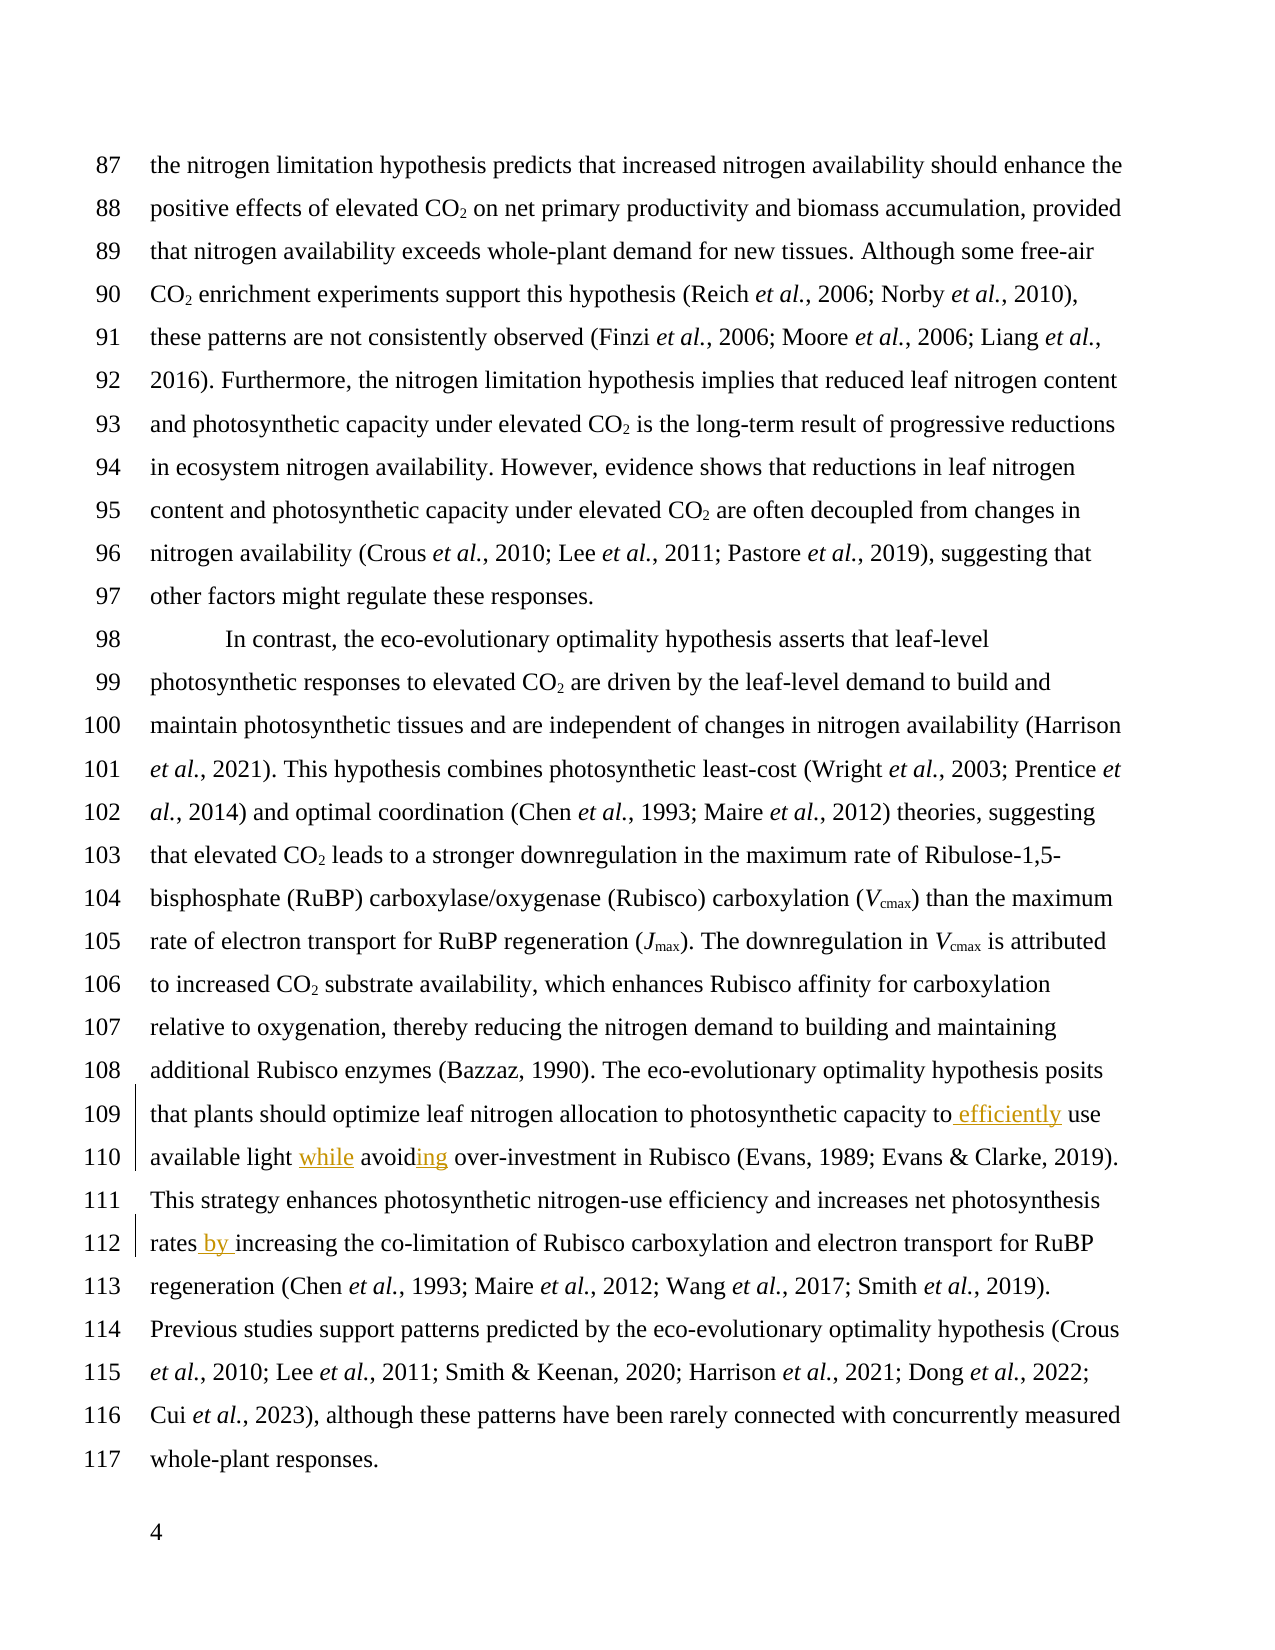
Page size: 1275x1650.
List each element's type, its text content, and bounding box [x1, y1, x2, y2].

text In contrast, the eco-evolutionary optimality hypothesis asserts that leaf-level photosynthetic responses to elevated CO2 are driven by the leaf-level demand to build and maintain photosynthetic tissues and are independent of changes in nitrogen availability . This hypothesis combines photosynthetic least-cost and optimal coordination theories, suggesting that elevated CO2 leads to a stronger downregulation in the maximum rate of Ribulose-1,5-bisphosphate (RuBP) carboxylase/oxygenase (Rubisco) carboxylation (Vcmax) than the maximum rate of electron transport for RuBP regeneration (Jmax). The downregulation in Vcmax is attributed to increased CO2 substrate availability, which enhances Rubisco affinity for carboxylation relative to oxygenation, thereby reducing the nitrogen demand to building and maintaining additional Rubisco enzymes . The eco-evolutionary optimality hypothesis posits that plants should optimize leaf nitrogen allocation to photosynthetic capacity to use available light avoid over-investment in Rubisco . This strategy enhances photosynthetic nitrogen-use efficiency and increases net photosynthesis ratesincreasing the co-limitation of Rubisco carboxylation and electron transport for RuBP regeneration . Previous studies support patterns predicted by the eco-evolutionary optimality hypothesis , although these patterns have been rarely connected with concurrently measured whole-plant responses. [150, 624, 1125, 1472]
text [150, 150, 1125, 610]
